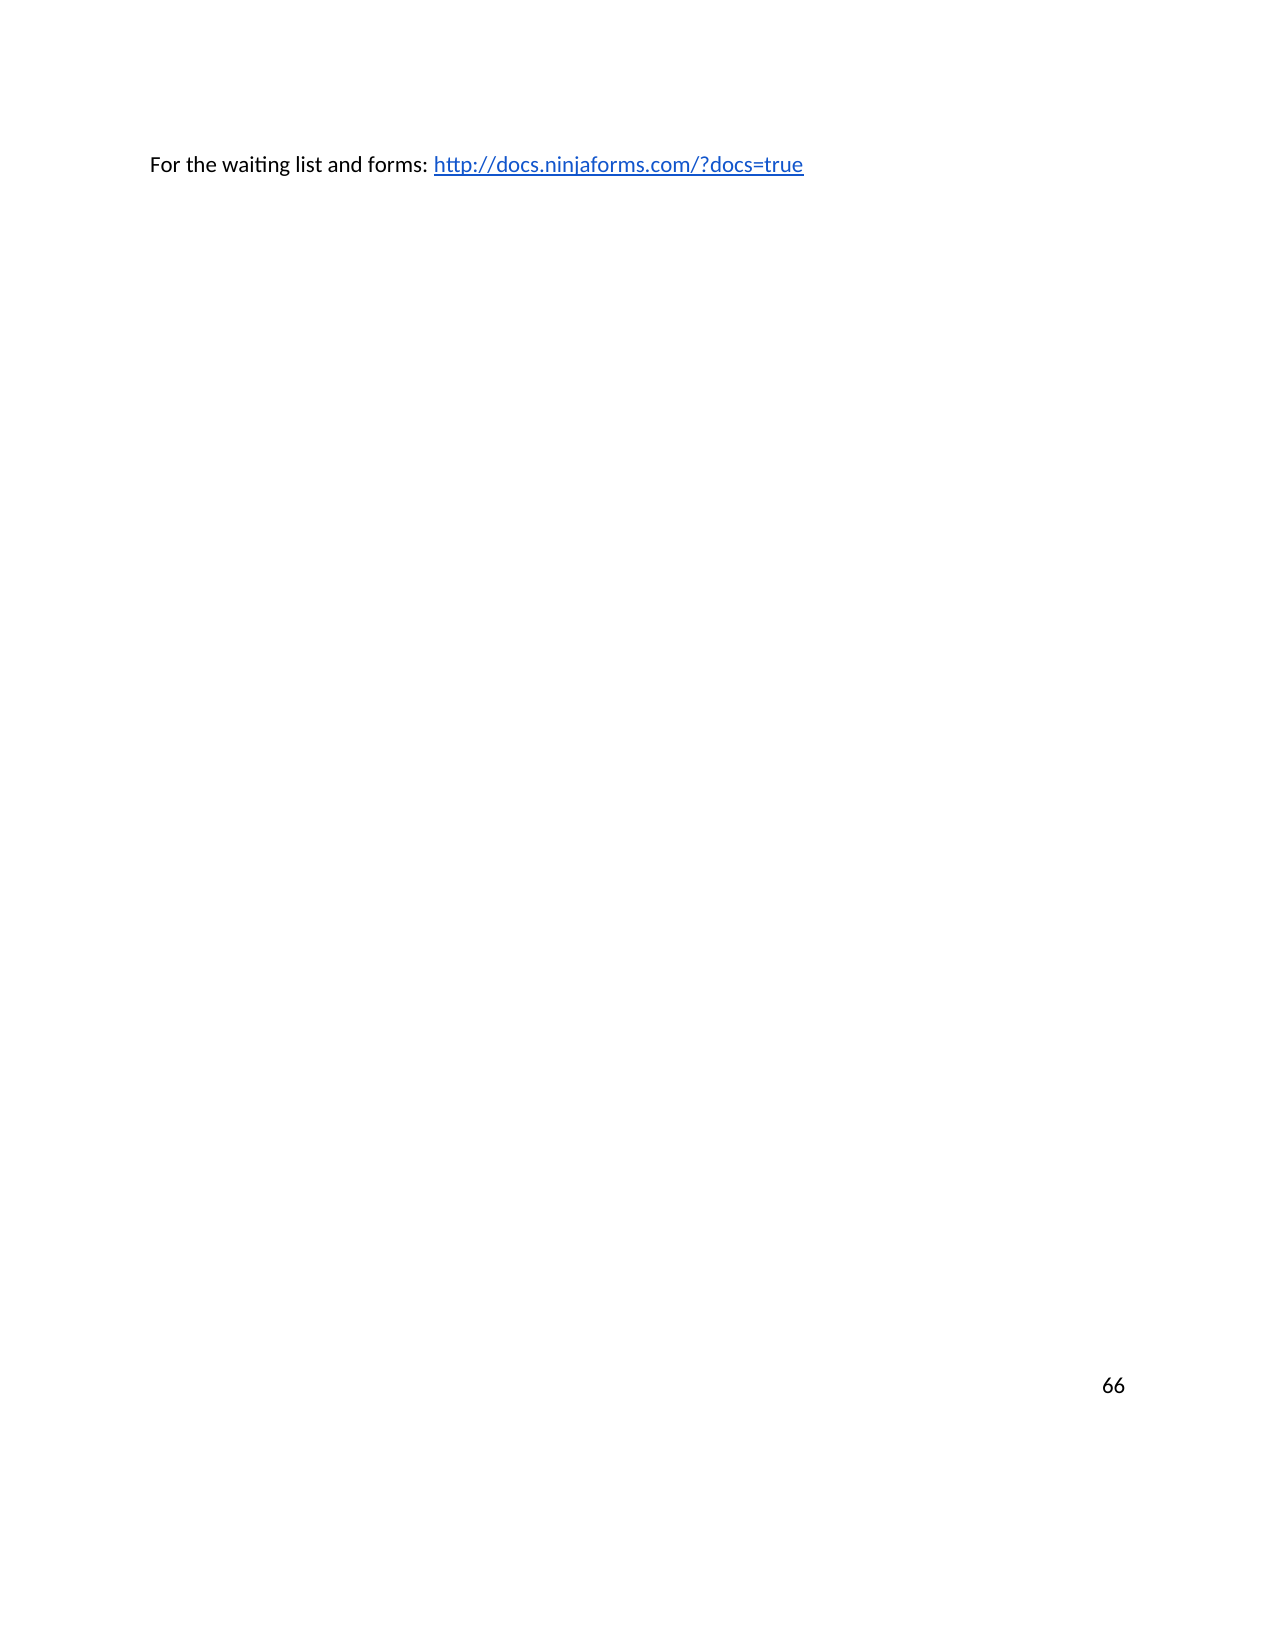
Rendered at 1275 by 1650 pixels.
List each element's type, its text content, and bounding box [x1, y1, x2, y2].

text For the waiting list and forms: http://docs.ninjaforms.com/?docs=true [150, 150, 1125, 178]
